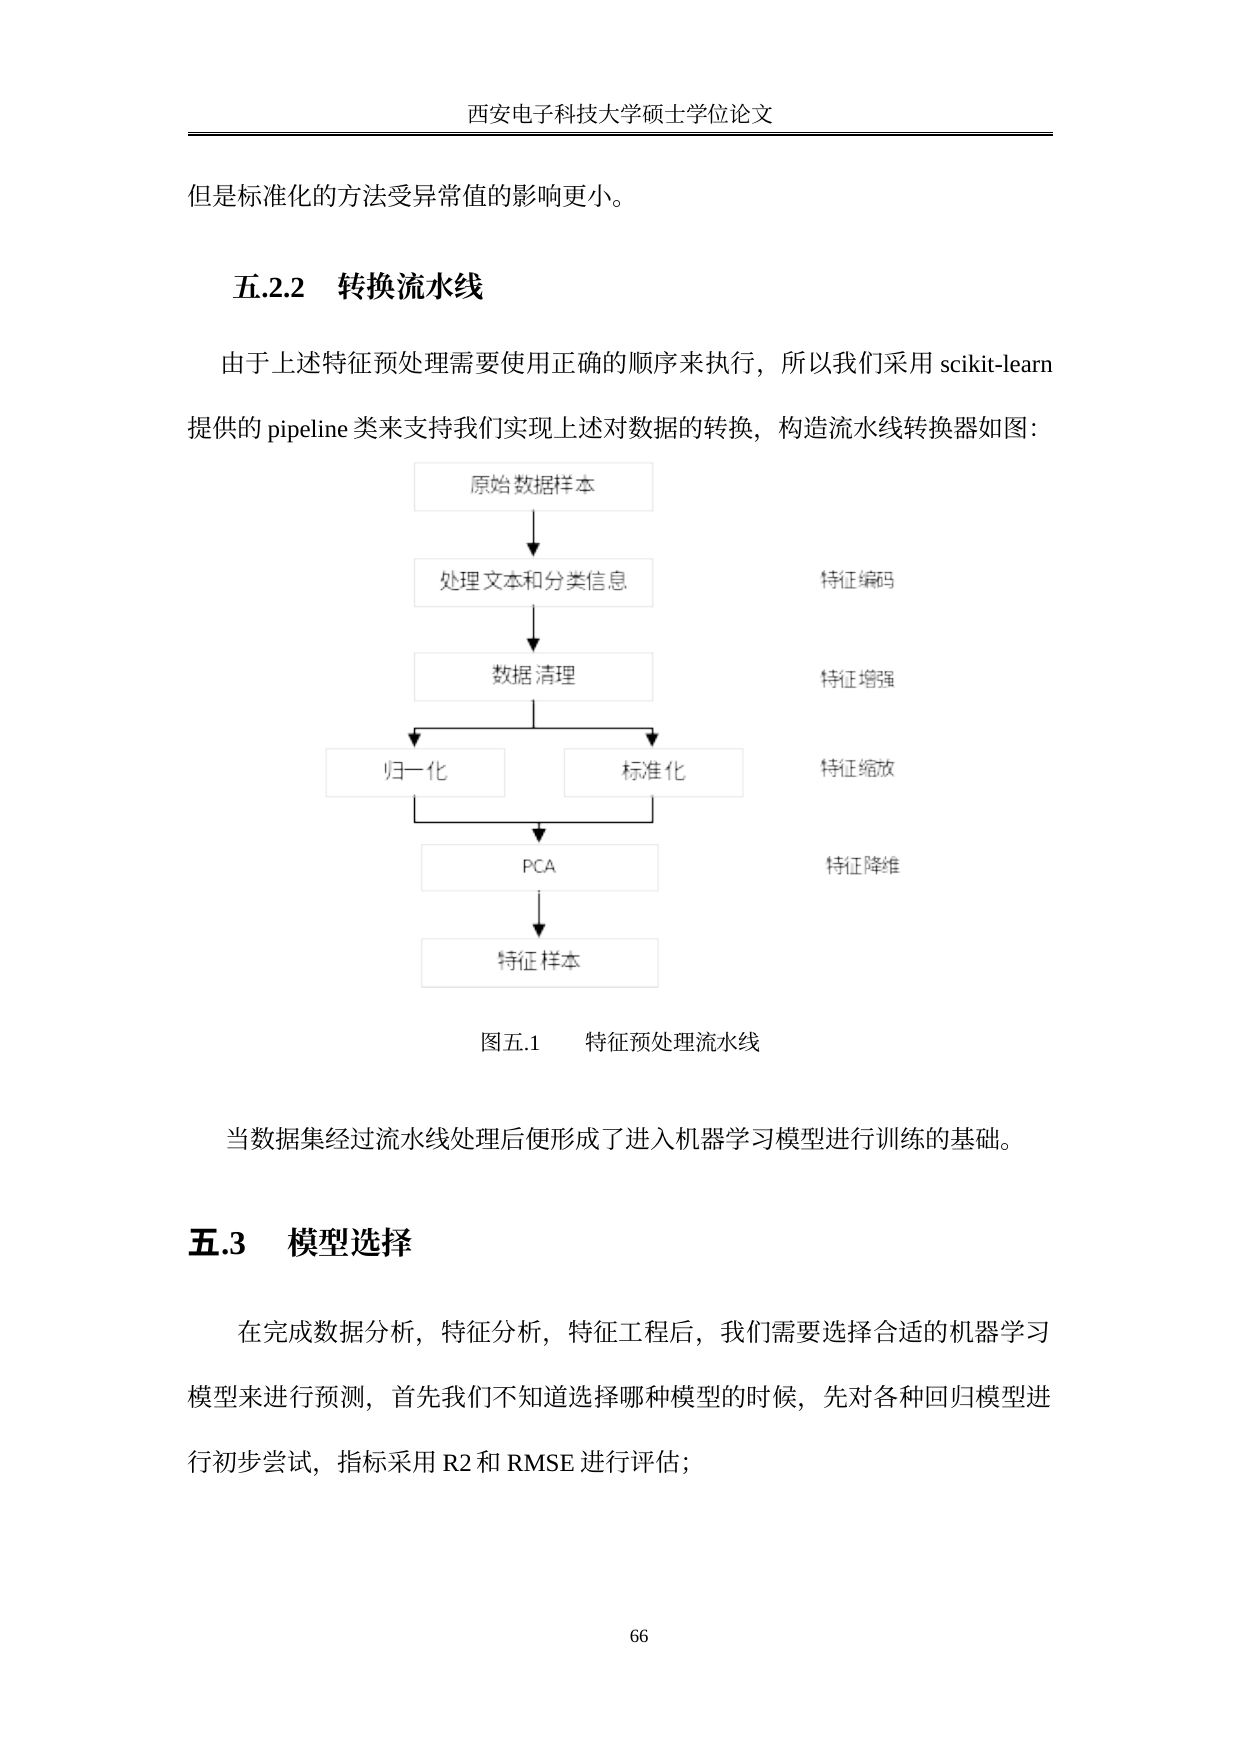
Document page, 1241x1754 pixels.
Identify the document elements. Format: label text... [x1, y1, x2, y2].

subtitle 转换流水线 [232, 252, 1053, 317]
text 特征预处理流水线 [187, 1024, 1053, 1057]
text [187, 162, 1053, 227]
text 由于上述特征预处理需要使用正确的顺序来执行，所以我们采用scikit-learn提供的pipeline类来支持我们实现上述对数据的转换，构造流水线转换器如图： [187, 329, 1053, 459]
text 在完成数据分析，特征分析，特征工程后，我们需要选择合适的机器学习模型来进行预测，首先我们不知道选择哪种模型的时候，先对各种回归模型进行初步尝试，指标采用R2和RMSE进行评估； [187, 1298, 1053, 1493]
text 当数据集经过流水线处理后便形成了进入机器学习模型进行训练的基础。 [187, 1105, 1053, 1170]
subtitle 模型选择 [187, 1208, 1053, 1273]
